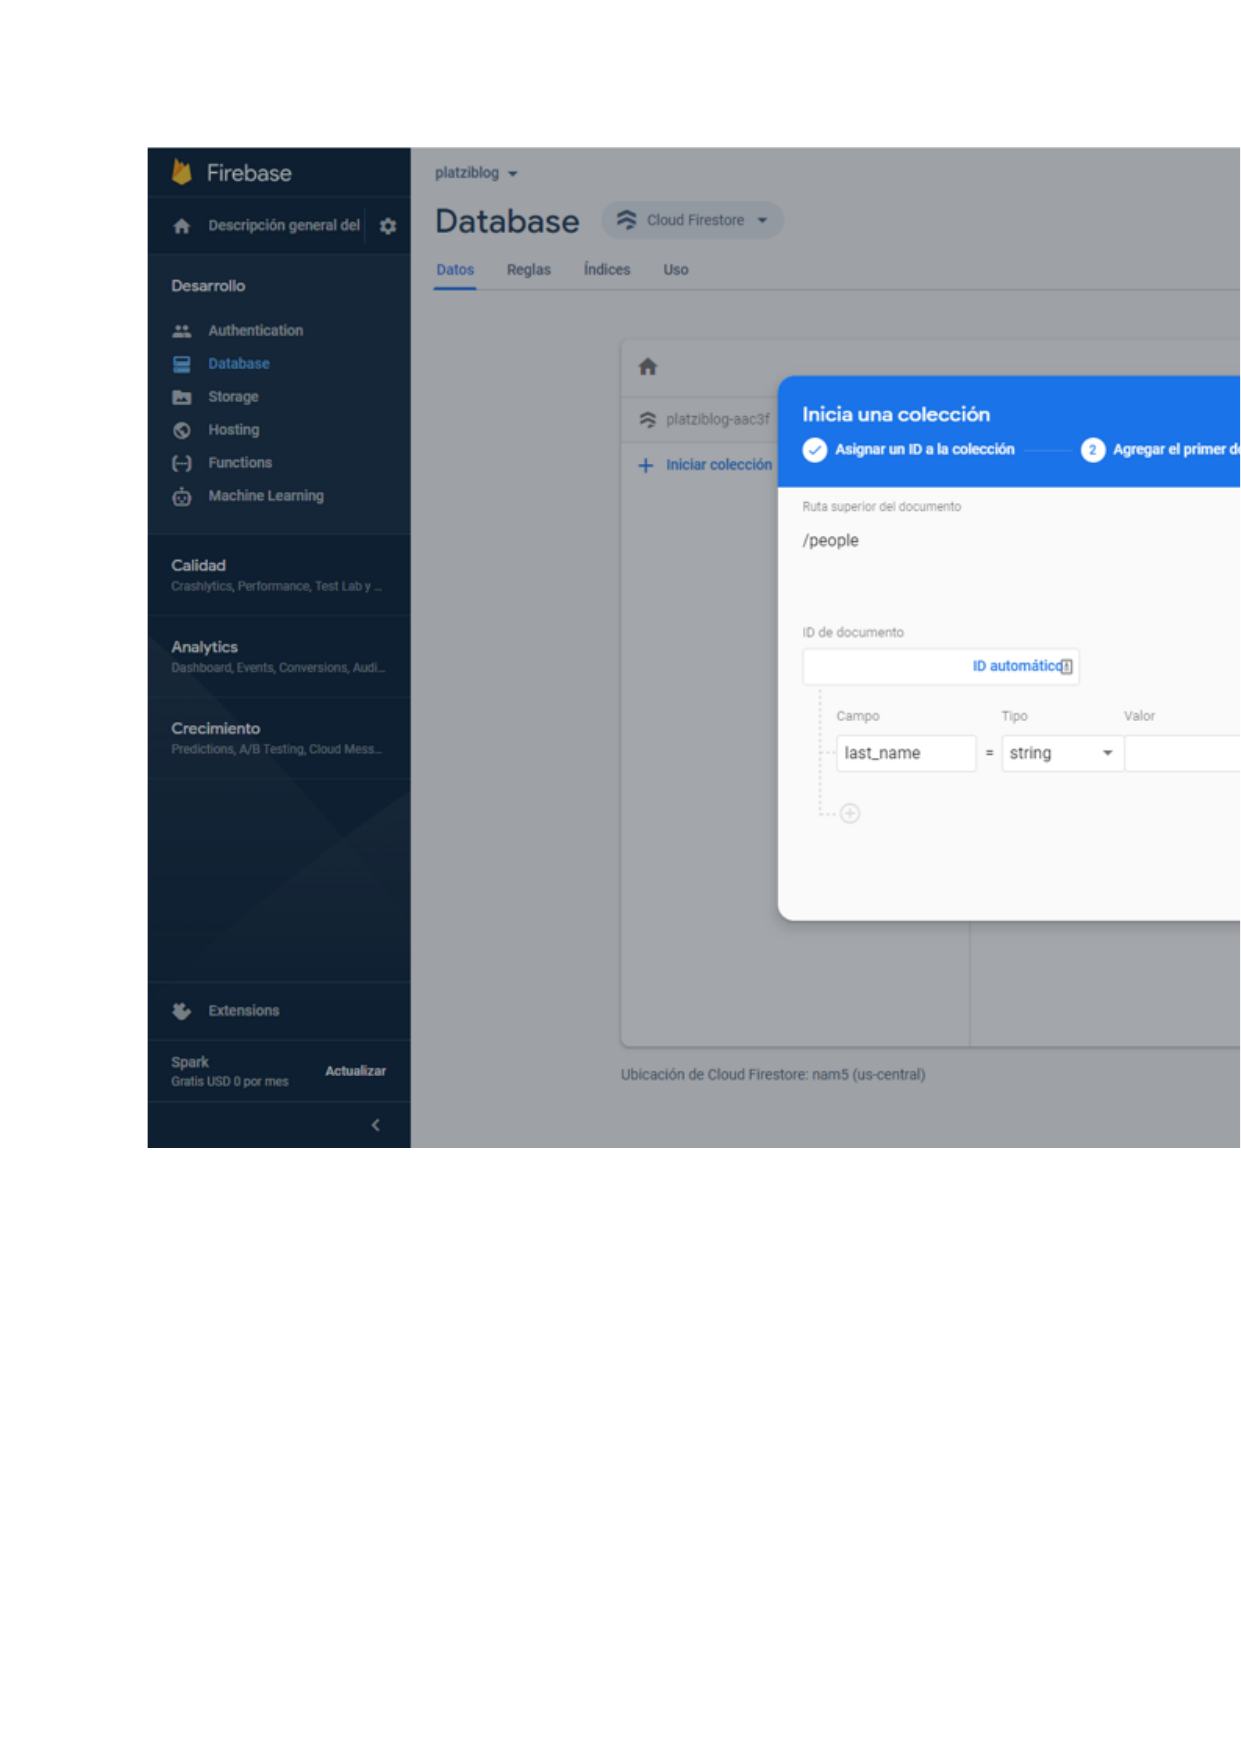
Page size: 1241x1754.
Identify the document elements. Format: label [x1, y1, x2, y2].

picture [147, 147, 1241, 1148]
